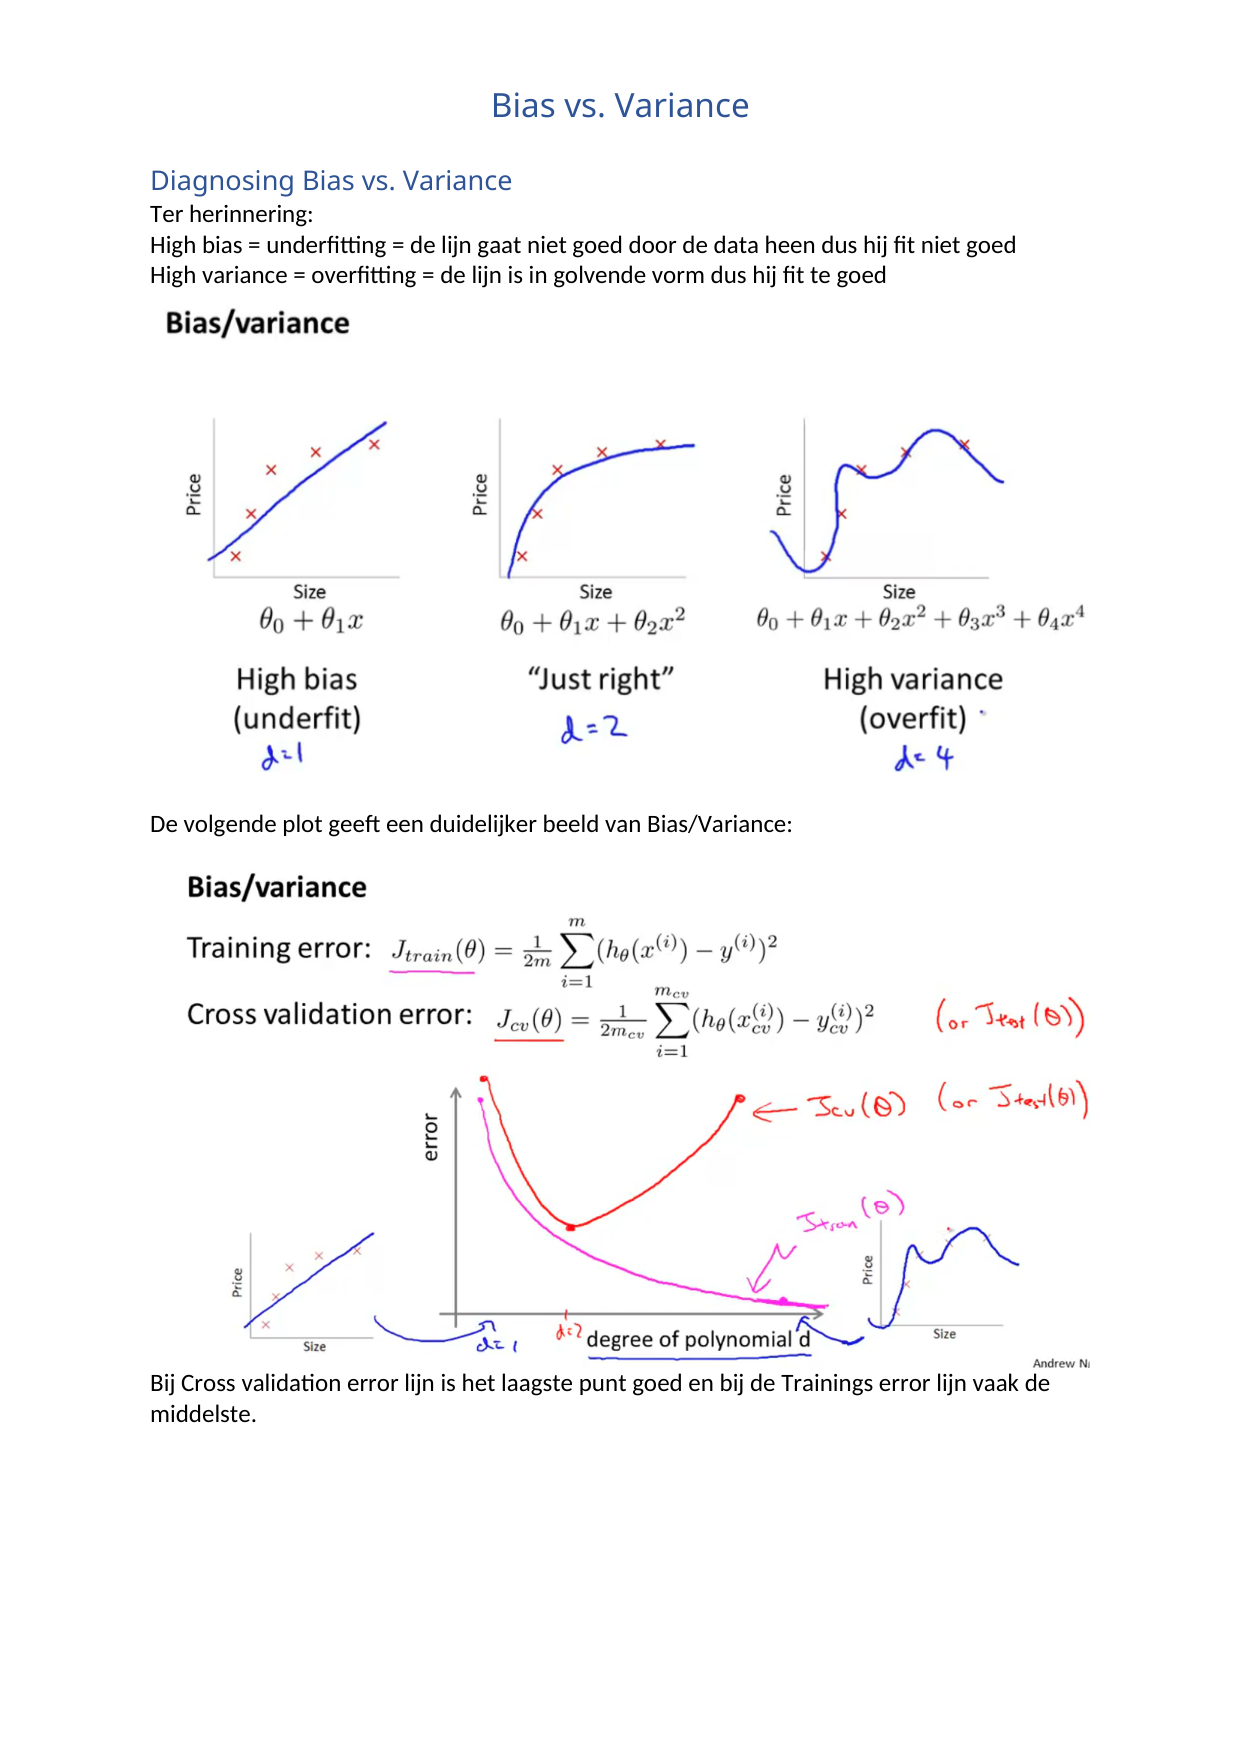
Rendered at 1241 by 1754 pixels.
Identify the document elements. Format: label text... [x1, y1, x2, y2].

picture [150, 838, 1090, 1368]
text High variance = overfitting = de lijn is in golvende vorm dus hij fit te goed [150, 259, 1090, 290]
text High bias = underfitting = de lijn gaat niet goed door de data heen dus hij fit niet goed [150, 229, 1090, 259]
text De volgende plot geeft een duidelijker beeld van Bias/Variance: [150, 808, 1090, 838]
picture [150, 290, 1090, 778]
text Ter herinnering: [150, 198, 1090, 229]
subtitle Diagnosing Bias vs. Variance [150, 162, 1090, 198]
subtitle Bias vs. Variance [150, 81, 1090, 127]
text Bij Cross validation error lijn is het laagste punt goed en bij de Trainings error lijn vaak de middelste. [150, 1368, 1090, 1428]
